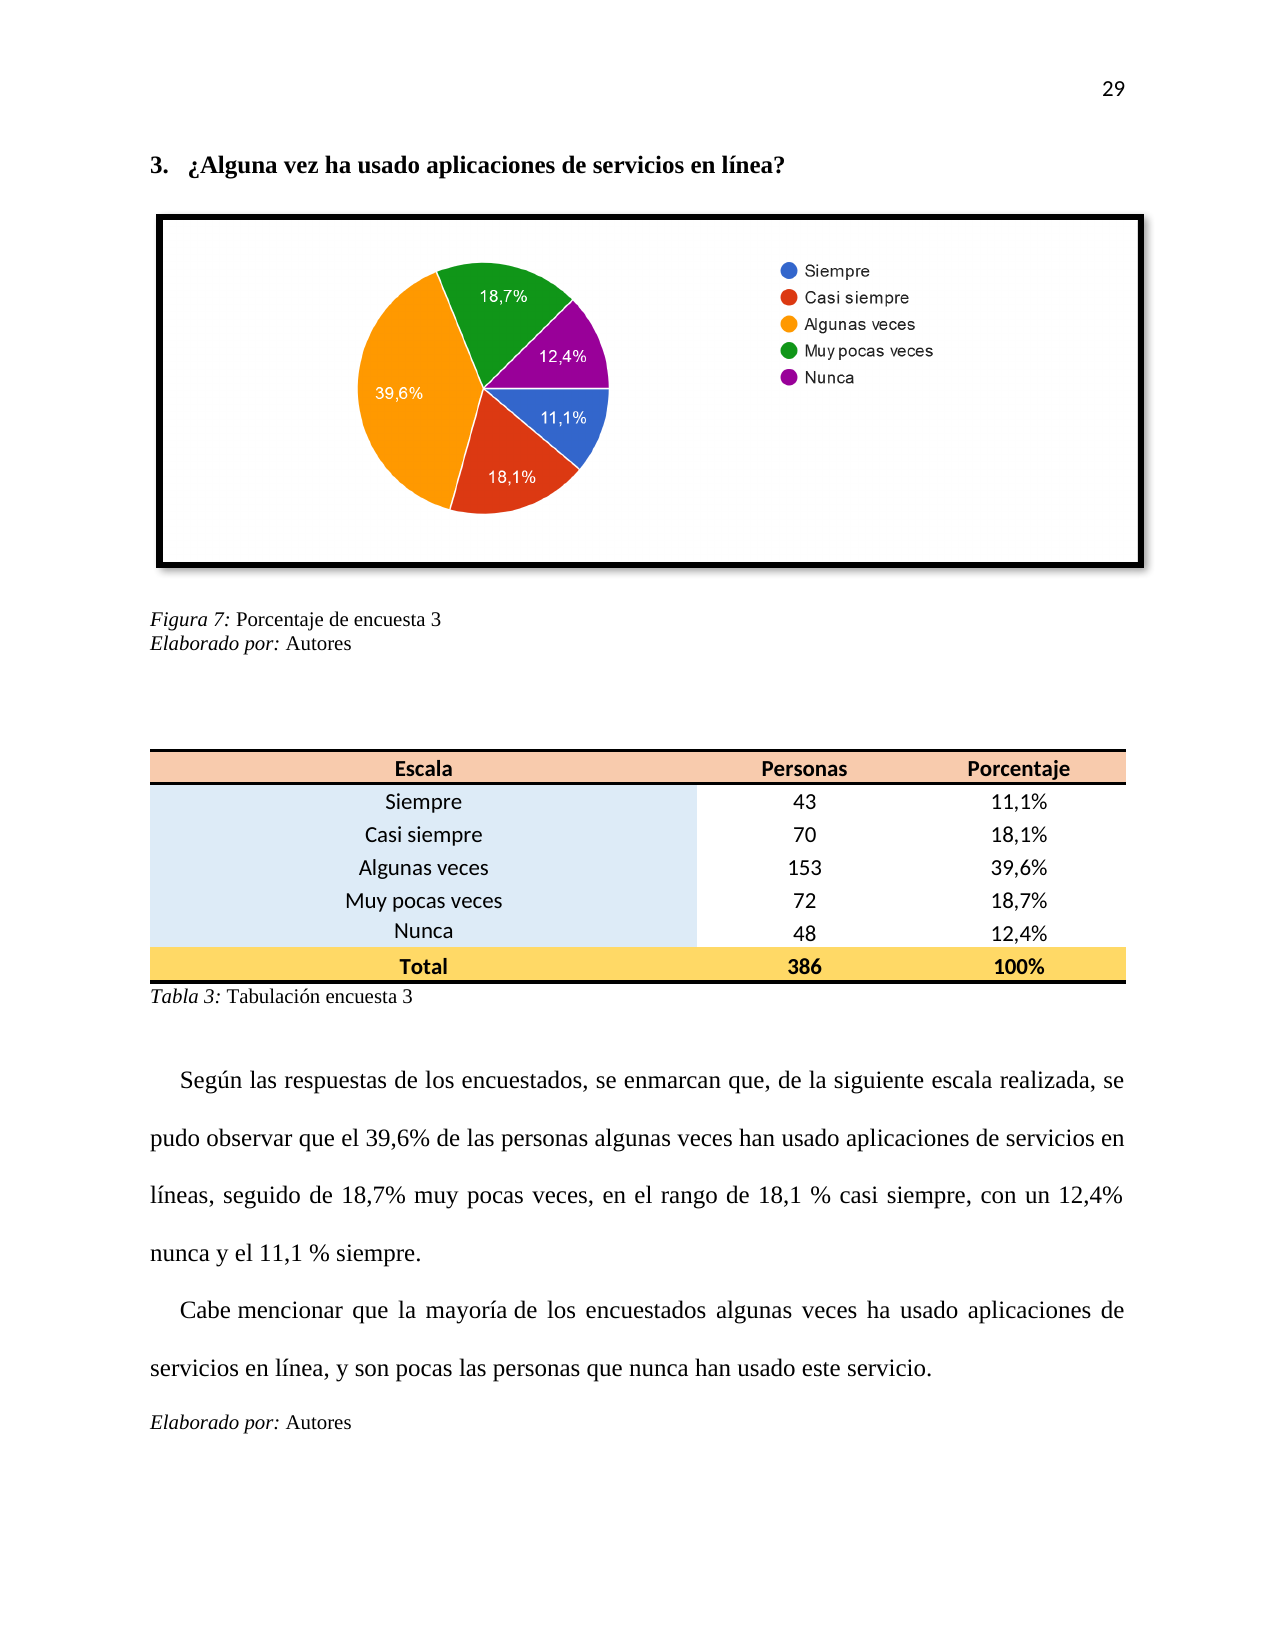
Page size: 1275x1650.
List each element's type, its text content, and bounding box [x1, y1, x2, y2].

text Tabla 3: Tabulación encuesta 3 [150, 984, 1125, 1008]
text Figura 7: Porcentaje de encuesta 3 [150, 607, 1125, 631]
list ¿Alguna vez ha usado aplicaciones de servicios en línea? [150, 150, 1125, 179]
table_cell 70 [697, 815, 912, 848]
text Según las respuestas de los encuestados, se enmarcan que, de la siguiente escala realizada, se pudo observar que el 39,6% de las personas algunas veces han usado aplicaciones de servicios en líneas, seguido de 18,7% muy pocas veces, en el rango de 18,1 % casi siempre, con un 12,4% nunca y el 11,1 % siempre. [150, 1065, 1125, 1266]
table_cell Muy pocas veces [150, 881, 697, 914]
table_cell 11,1% [912, 785, 1126, 815]
table_header Porcentaje [912, 752, 1126, 782]
table_cell Algunas veces [150, 848, 697, 881]
table_cell 386 [697, 947, 912, 980]
table_cell Siempre [150, 785, 697, 815]
table_cell 48 [697, 914, 912, 947]
text Elaborado por: Autores [150, 1410, 1125, 1434]
table_header Escala [150, 752, 697, 782]
picture [163, 220, 1138, 562]
table_cell 153 [697, 848, 912, 881]
table_cell 43 [697, 785, 912, 815]
table_cell 39,6% [912, 848, 1126, 881]
table_cell 12,4% [912, 914, 1126, 947]
text Elaborado por: Autores [150, 631, 1125, 655]
table_cell 72 [697, 881, 912, 914]
table_cell 100% [912, 947, 1126, 980]
table_header Personas [697, 752, 912, 782]
table_cell Casi siempre [150, 815, 697, 848]
table_cell 18,7% [912, 881, 1126, 914]
table_cell 18,1% [912, 815, 1126, 848]
text Cabe mencionar que la mayoría de los encuestados algunas veces ha usado aplicaciones de servicios en línea, y son pocas las personas que nunca han usado este servicio. [150, 1295, 1125, 1381]
table_cell Total [150, 947, 697, 980]
table_cell Nunca [150, 914, 697, 947]
